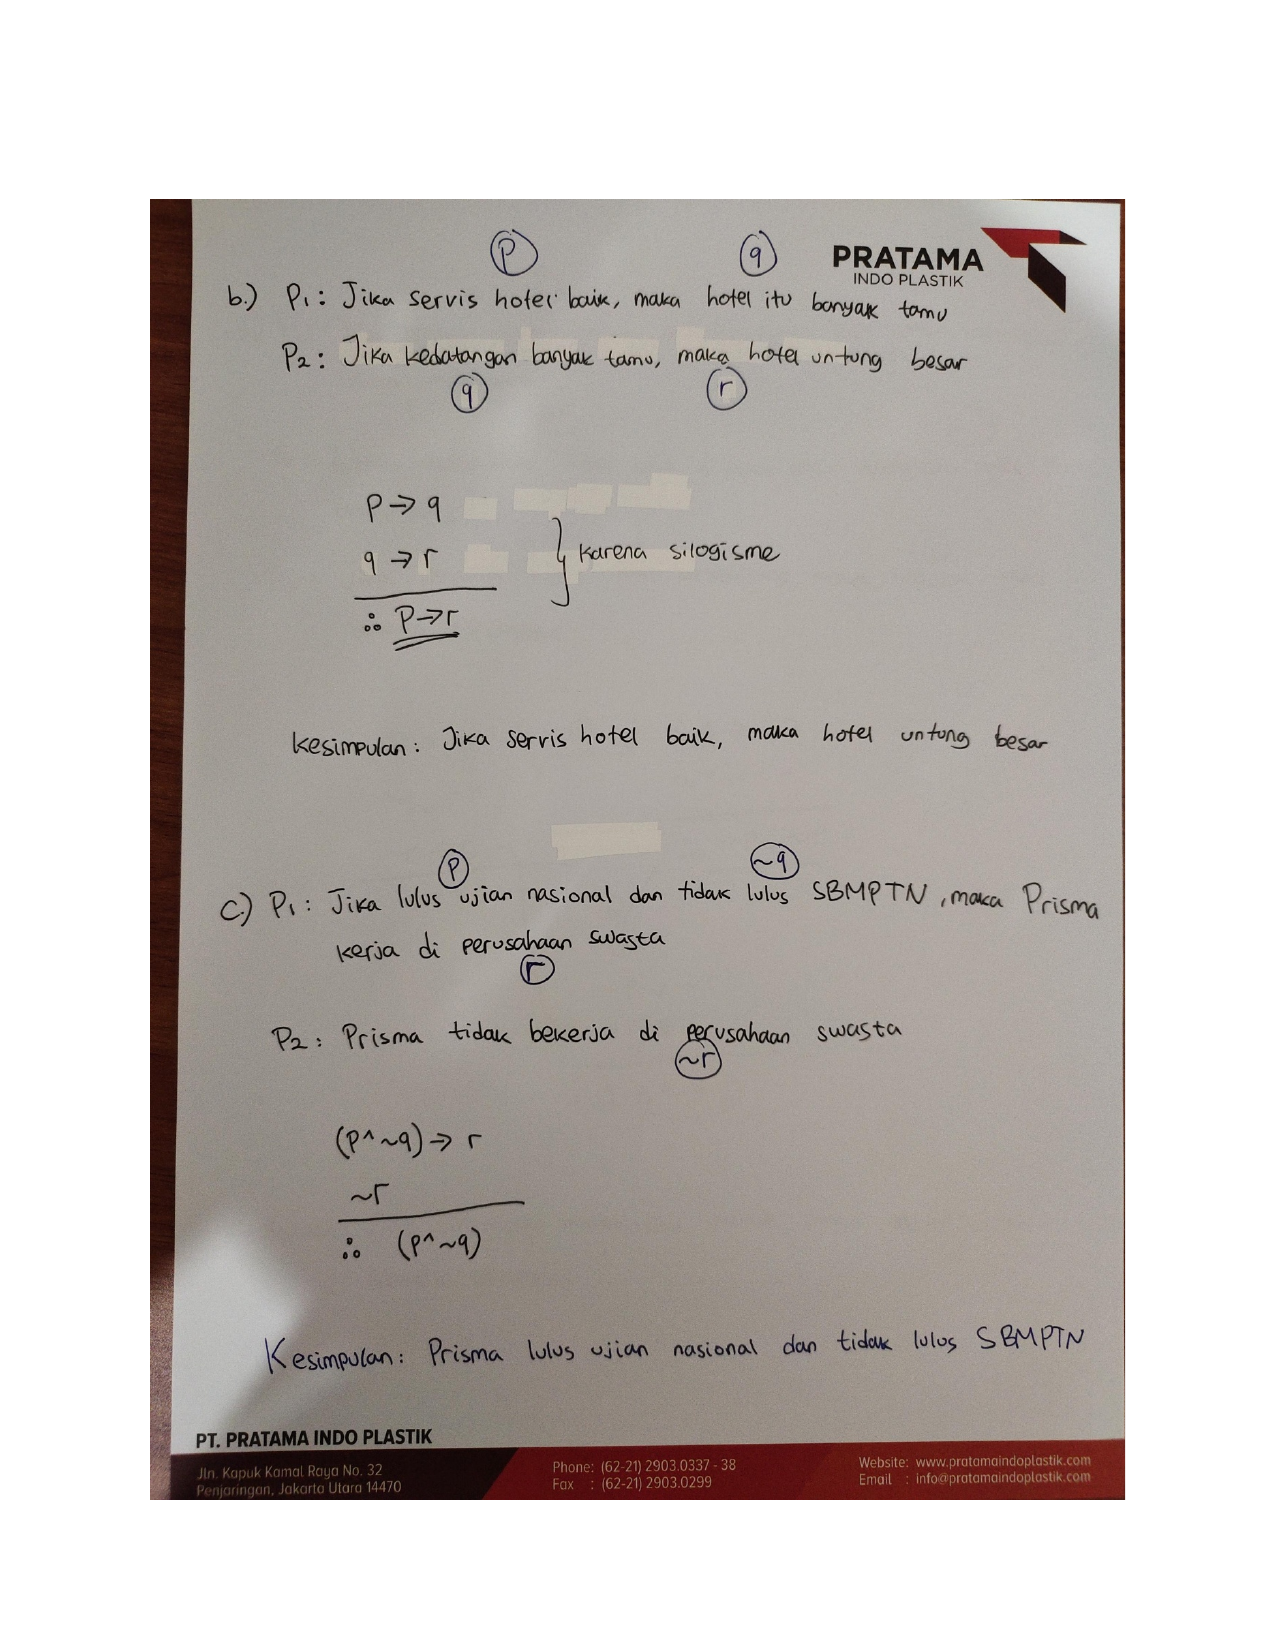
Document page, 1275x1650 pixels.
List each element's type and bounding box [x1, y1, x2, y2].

picture [150, 199, 1125, 1500]
